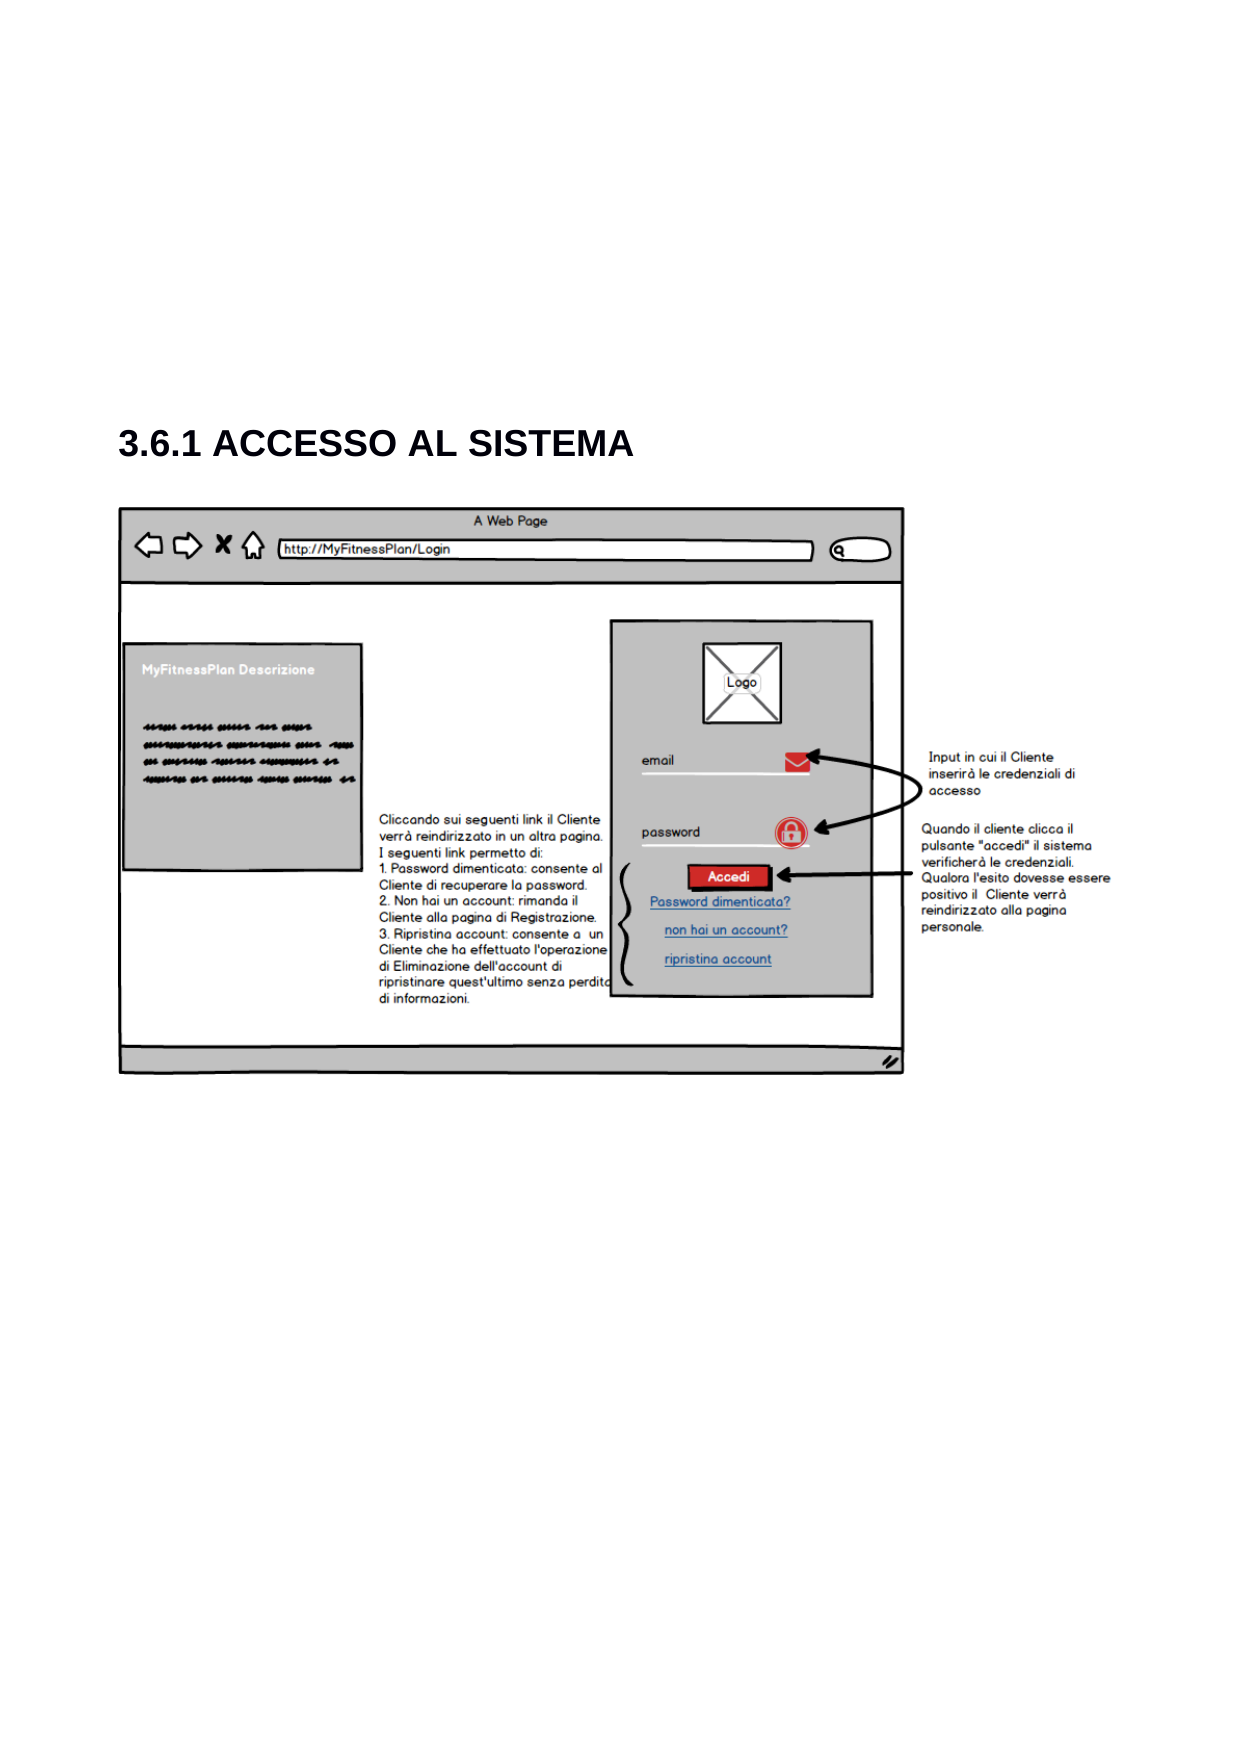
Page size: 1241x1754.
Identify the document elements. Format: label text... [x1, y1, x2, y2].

text 3.6.1 ACCESSO AL SISTEMA [118, 421, 1122, 464]
picture [118, 507, 1123, 1075]
